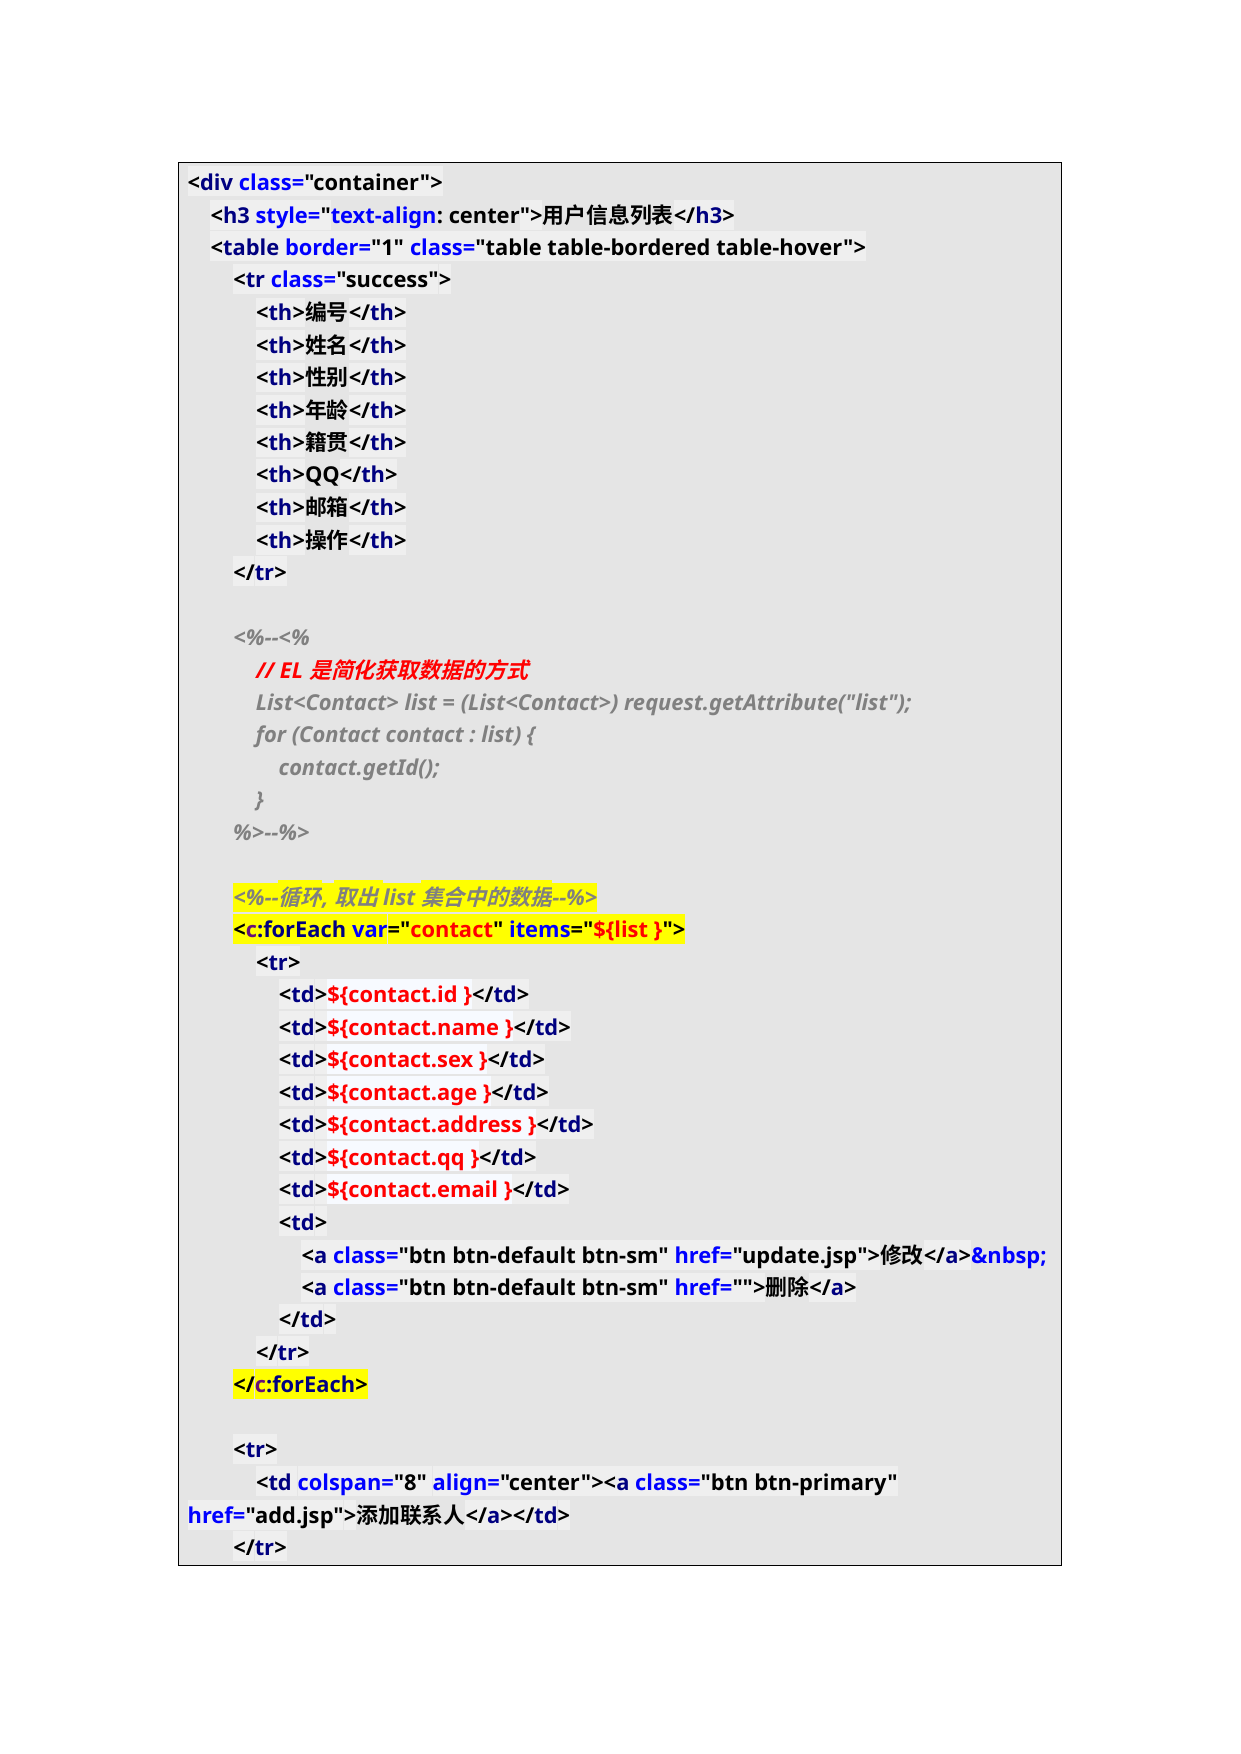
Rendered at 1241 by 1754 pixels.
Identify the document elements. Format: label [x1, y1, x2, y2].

text [179, 163, 1061, 1565]
